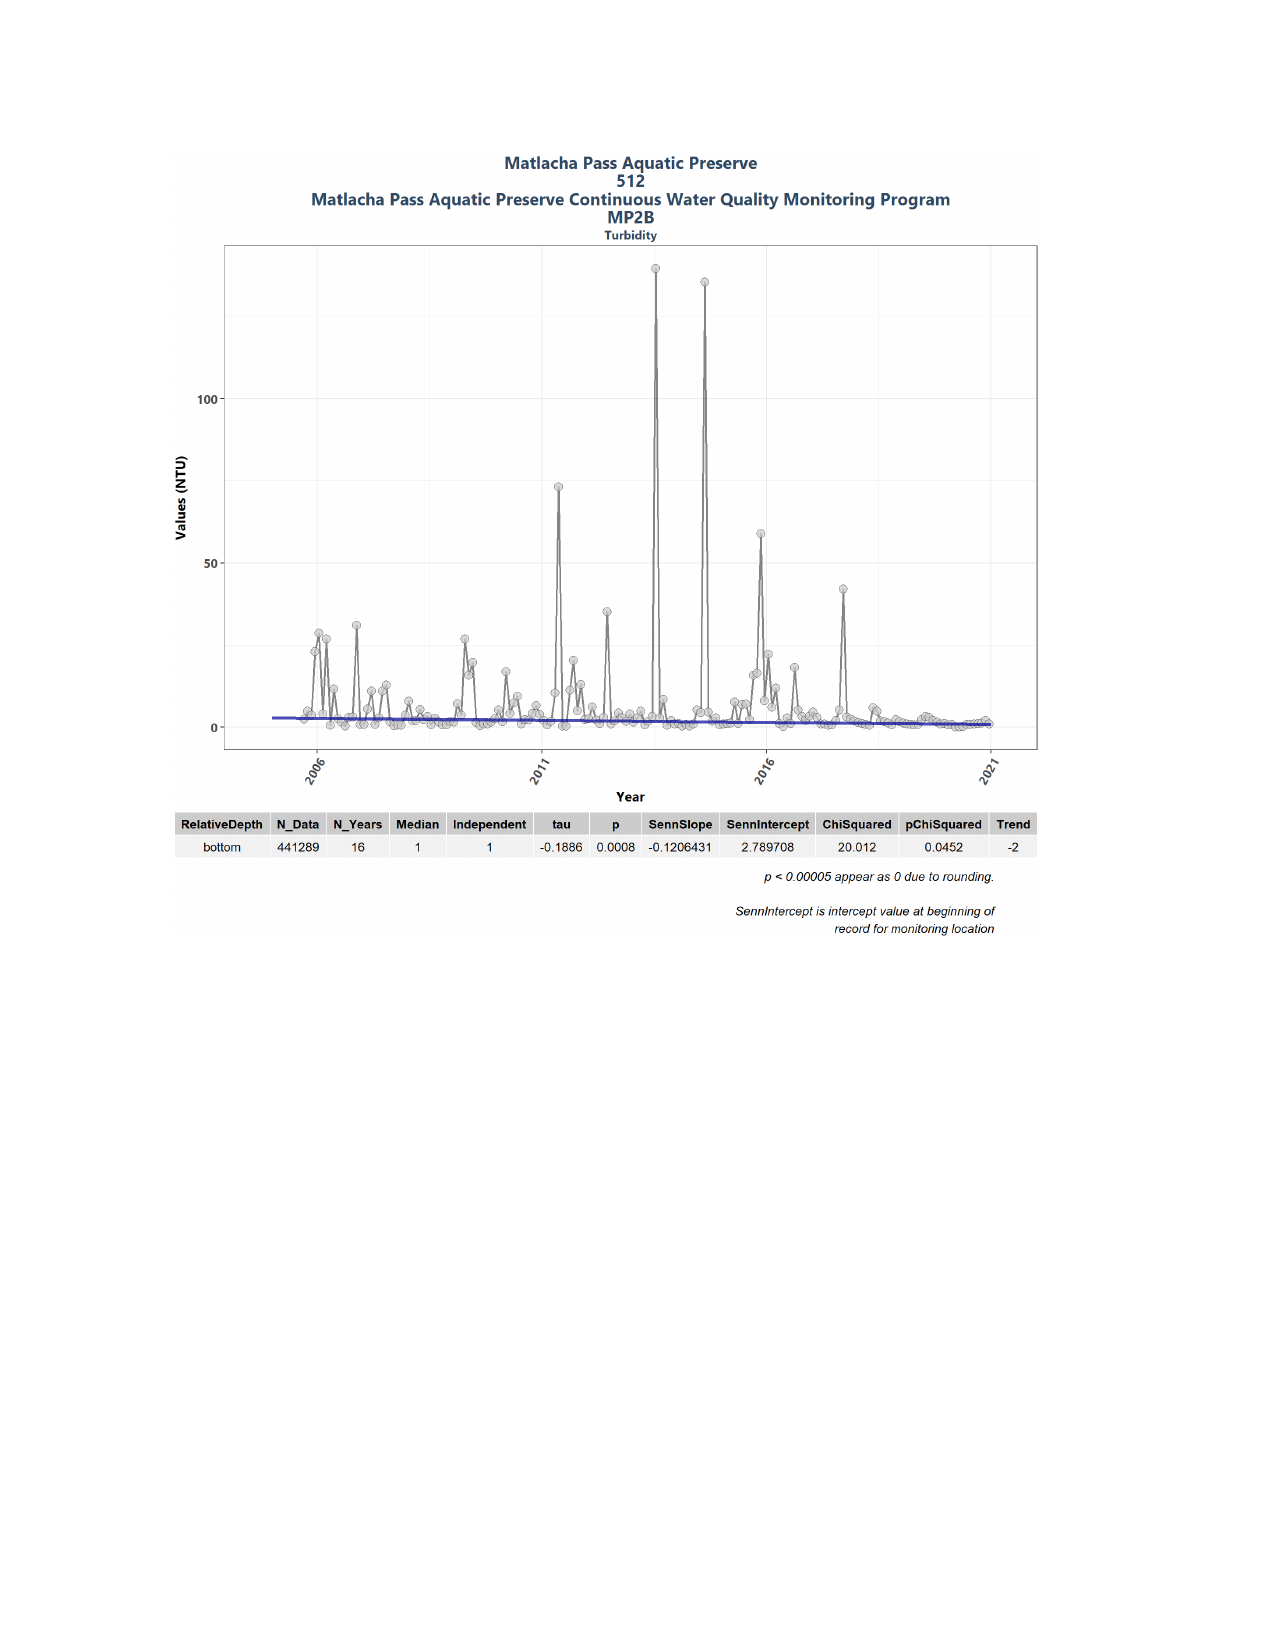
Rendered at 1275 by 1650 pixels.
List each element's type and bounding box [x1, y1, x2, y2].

picture [168, 150, 1044, 938]
